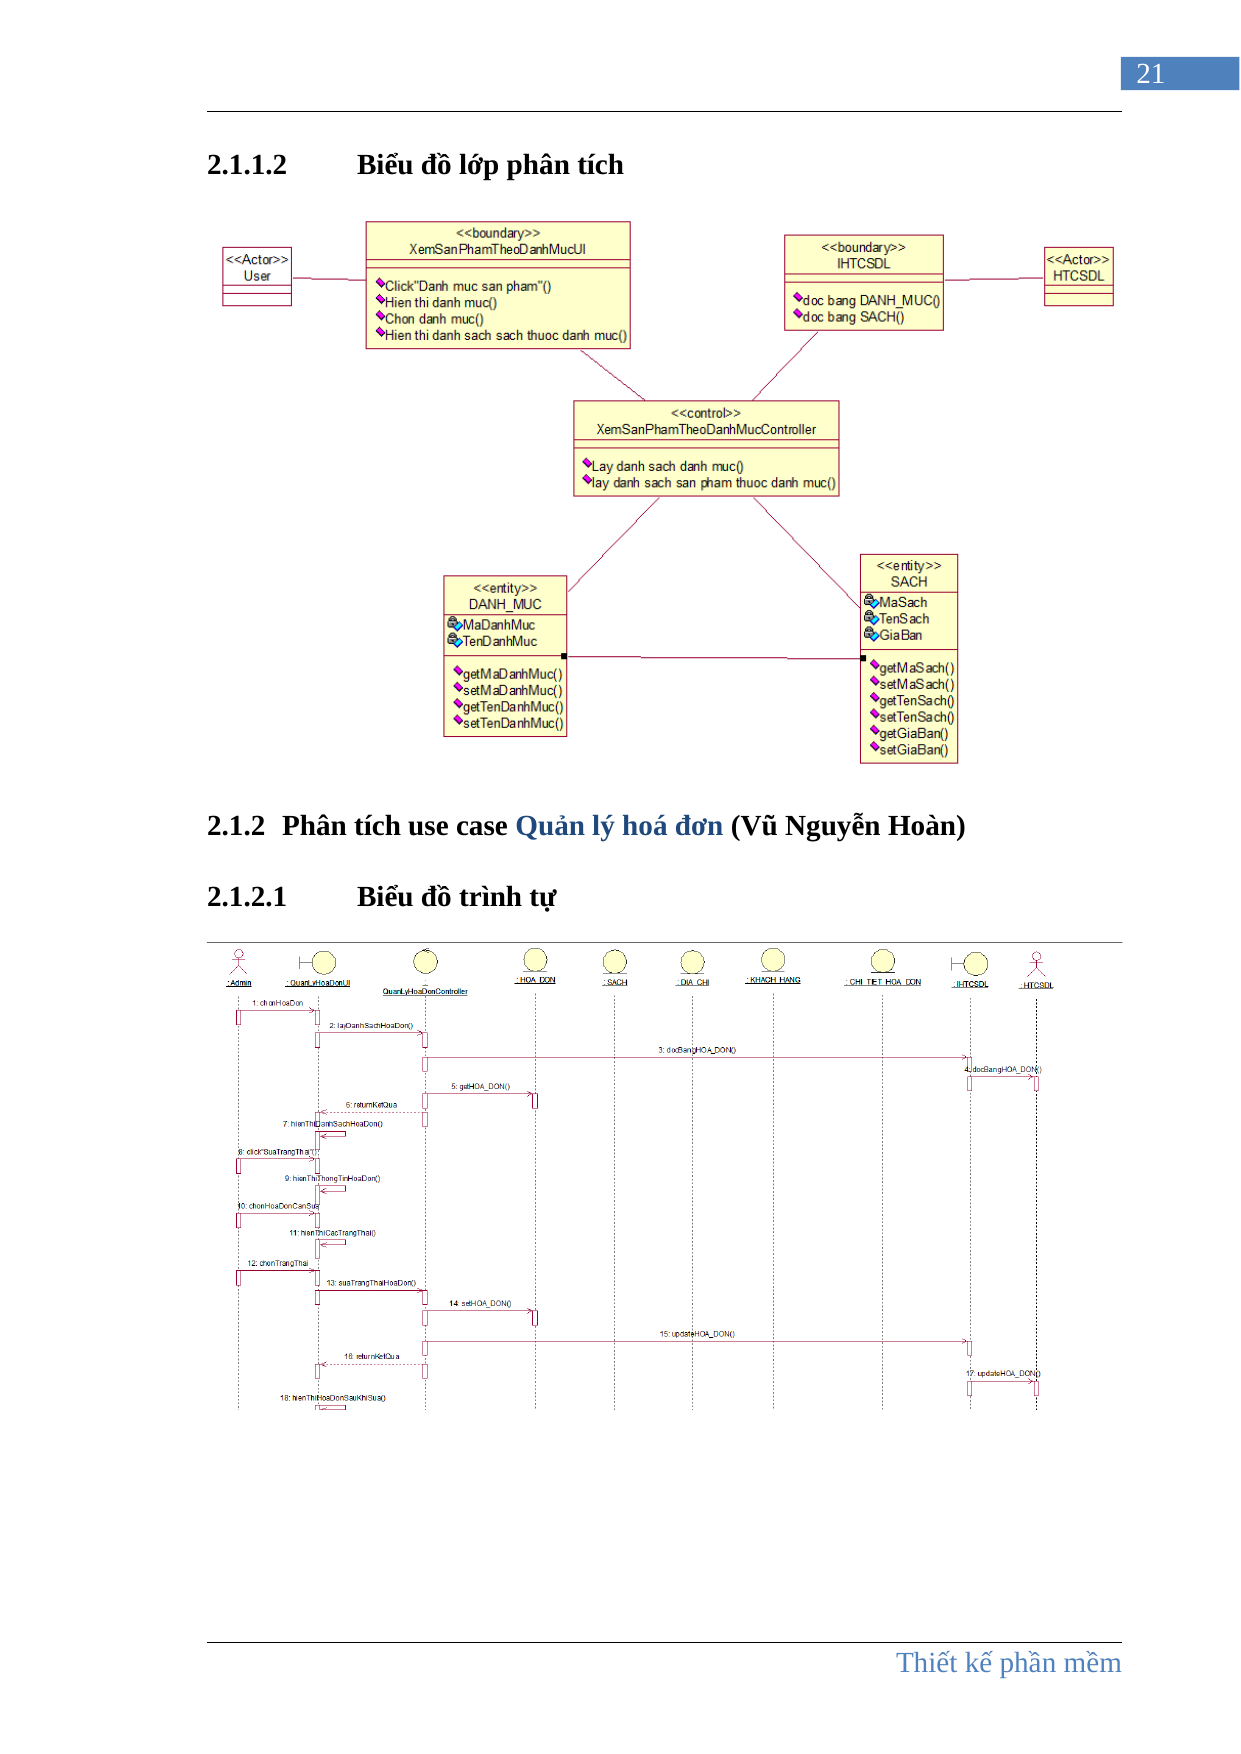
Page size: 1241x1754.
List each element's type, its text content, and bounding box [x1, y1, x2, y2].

picture [206, 942, 1123, 1410]
subtitle Biểu đồ trình tự [207, 879, 1122, 913]
subtitle Biểu đồ lớp phân tích [207, 147, 1122, 181]
picture [206, 209, 1123, 779]
subtitle Phân tích use case Quản lý hoá đơn (Vũ Nguyễn Hoàn) [207, 808, 1122, 842]
